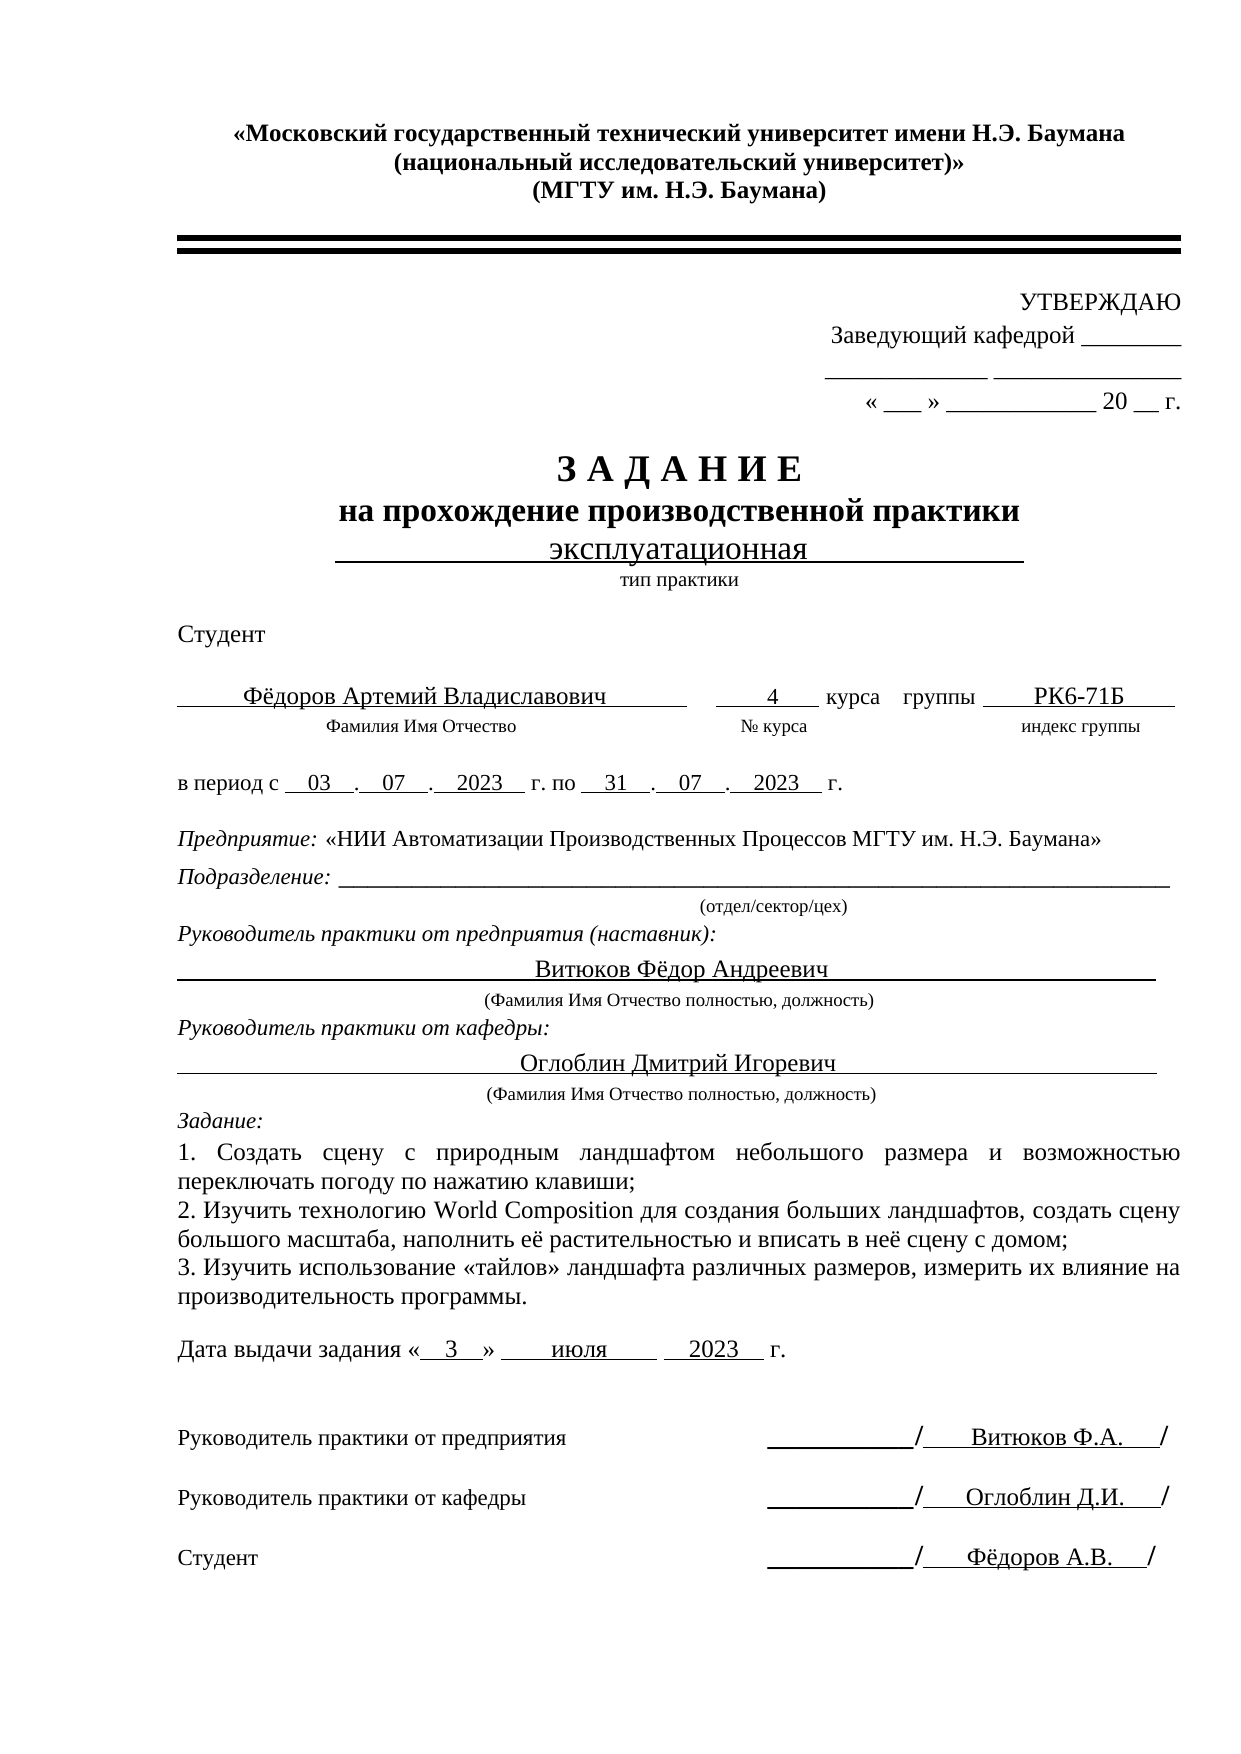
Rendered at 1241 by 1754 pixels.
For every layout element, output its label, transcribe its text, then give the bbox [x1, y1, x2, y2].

text Витюков Фёдор Андреевич [177, 950, 1181, 984]
text УТВЕРЖДАЮ [177, 287, 1181, 316]
text Руководитель практики от кафедры: [177, 1014, 1181, 1040]
text (отдел/сектор/цех) [366, 895, 1181, 917]
text Руководитель практики от предприятия __________ / Витюков Ф.А. / [177, 1418, 1181, 1451]
text «Московский государственный технический университет имени Н.Э. Баумана [177, 118, 1181, 147]
text Руководитель практики от предприятия (наставник): [177, 920, 1181, 946]
text Руководитель практики от кафедры __________ / Оглоблин Д.И. / [177, 1478, 1181, 1511]
text _____________ _______________ [177, 353, 1181, 382]
text 3. Изучить использование «тайлов» ландшафта различных размеров, измерить их влияние на производительность программы. [177, 1252, 1181, 1310]
text 1. Создать сцену с природным ландшафтом небольшого размера и возможностью переключать погоду по нажатию клавиши; [177, 1137, 1181, 1195]
text Заведующий кафедрой ________ [177, 320, 1181, 349]
text Фёдоров Артемий Владиславович 4 курса группы РК6-71Б [177, 677, 1181, 710]
text 2. Изучить технологию World Composition для создания больших ландшафтов, создать сцену большого масштаба, наполнить её растительностью и вписать в неё сцену с домом; [177, 1195, 1181, 1252]
text Студент __________ / Фёдоров А.В. / [177, 1538, 1181, 1571]
text ЗАДАНИЕ [177, 447, 1181, 490]
text Подразделение: _________________________________________________________ [177, 857, 1181, 890]
text Предприятие: «НИИ Автоматизации Производственных Процессов МГТУ им. Н.Э. Баумана» [177, 825, 1181, 852]
text тип практики [177, 566, 1181, 591]
text на прохождение производственной практики [177, 490, 1181, 528]
text (национальный исследовательский университет)» [177, 147, 1181, 176]
text Фамилия Имя Отчество № курса индекс группы [177, 715, 1181, 737]
text (МГТУ им. Н.Э. Баумана) [177, 176, 1181, 204]
text Дата выдачи задания « 3 » июля 2023 г. [177, 1334, 1181, 1363]
text Оглоблин Дмитрий Игоревич [177, 1044, 1181, 1077]
text в период с 03 . 07 . 2023 г. по 31 . 07 . 2023 г. [177, 769, 1181, 795]
text « ___ » ____________ 20 __ г. [177, 386, 1181, 415]
text (Фамилия Имя Отчество полностью, должность) [177, 989, 1181, 1010]
text эксплуатационная [177, 528, 1181, 566]
text Студент [177, 619, 1181, 648]
text (Фамилия Имя Отчество полностью, должность) [177, 1082, 1181, 1104]
text Задание: [177, 1107, 1181, 1133]
